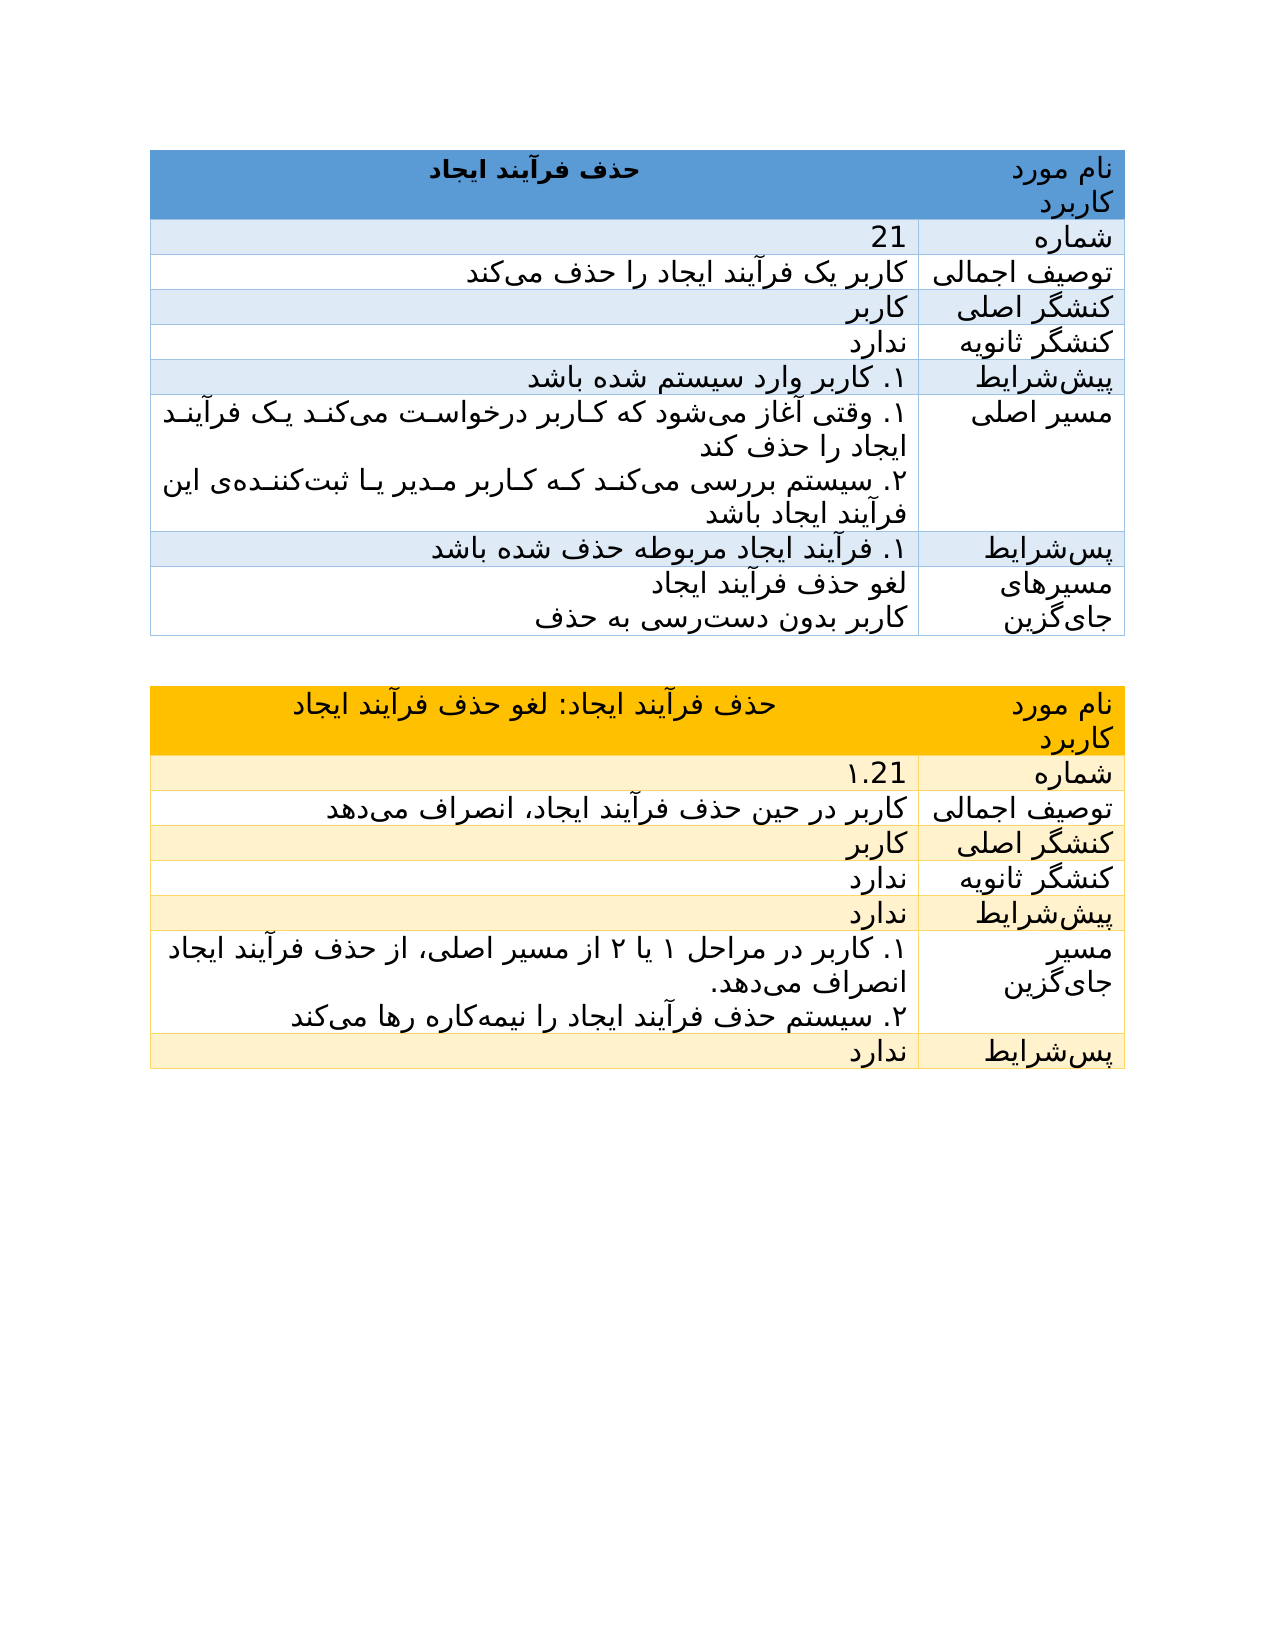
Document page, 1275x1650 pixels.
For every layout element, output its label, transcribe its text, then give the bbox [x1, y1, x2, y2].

table_cell لغو حذف فرآیند ایجاد کاربر بدون دست‌رسی به حذف [151, 567, 918, 635]
table_header نام مورد کاربرد [919, 687, 1124, 755]
table_cell ۱. وقتی آغاز می‌شود که کاربر درخواست می‌کند یک فرآیند ایجاد را حذف کند ۲. سیستم بررسی می‌کند که کاربر مدیر یا ثبت‌کننده‌ی این فرآیند ایجاد باشد [151, 395, 918, 531]
table_cell پس‌شرایط [919, 1034, 1124, 1068]
table_cell مسیرهای جای‌گزین [919, 567, 1124, 635]
table_cell کنشگر اصلی [919, 826, 1124, 860]
table_cell شماره [919, 220, 1124, 254]
table_cell ۱. کاربر در مراحل ۱ یا ۲ از مسیر اصلی، از حذف فرآیند ایجاد انصراف می‌دهد. ۲. سیستم حذف فرآیند ایجاد را نیمه‌کاره رها می‌کند [151, 931, 918, 1033]
table_cell 21 [151, 220, 918, 254]
table_cell توصیف اجمالی [919, 791, 1124, 825]
table_cell کنشگر اصلی [919, 290, 1124, 324]
table_cell مسیر اصلی [919, 395, 1124, 531]
table_cell مسیر جای‌گزین [919, 931, 1124, 1033]
table_cell پیش‌شرایط [919, 360, 1124, 394]
table_cell کاربر [151, 290, 918, 324]
table_cell ۱. فرآیند ایجاد مربوطه حذف شده باشد [151, 532, 918, 566]
table_cell شماره [919, 756, 1124, 790]
table_cell ۱. کاربر وارد سیستم شده باشد [151, 360, 918, 394]
table_cell کنشگر ثانویه [919, 861, 1124, 895]
table_cell توصیف اجمالی [919, 255, 1124, 289]
table_cell ندارد [151, 1034, 918, 1068]
table_cell کاربر یک فرآیند ایجاد را حذف می‌کند [151, 255, 918, 289]
table_cell کنشگر ثانویه [919, 325, 1124, 359]
table_header حذف فرآیند ایجاد [151, 151, 918, 219]
table_cell ندارد [151, 896, 918, 930]
table_cell کاربر [151, 826, 918, 860]
table_cell ندارد [151, 325, 918, 359]
table_header نام مورد کاربرد [919, 151, 1124, 219]
table_header حذف فرآیند ایجاد: لغو حذف فرآیند ایجاد [151, 687, 918, 755]
table_cell پس‌شرایط [919, 532, 1124, 566]
table_cell ۱.21 [151, 756, 918, 790]
table_cell پیش‌شرایط [919, 896, 1124, 930]
table_cell کاربر در حین حذف فرآیند ایجاد، انصراف می‌دهد [151, 791, 918, 825]
table_cell ندارد [151, 861, 918, 895]
